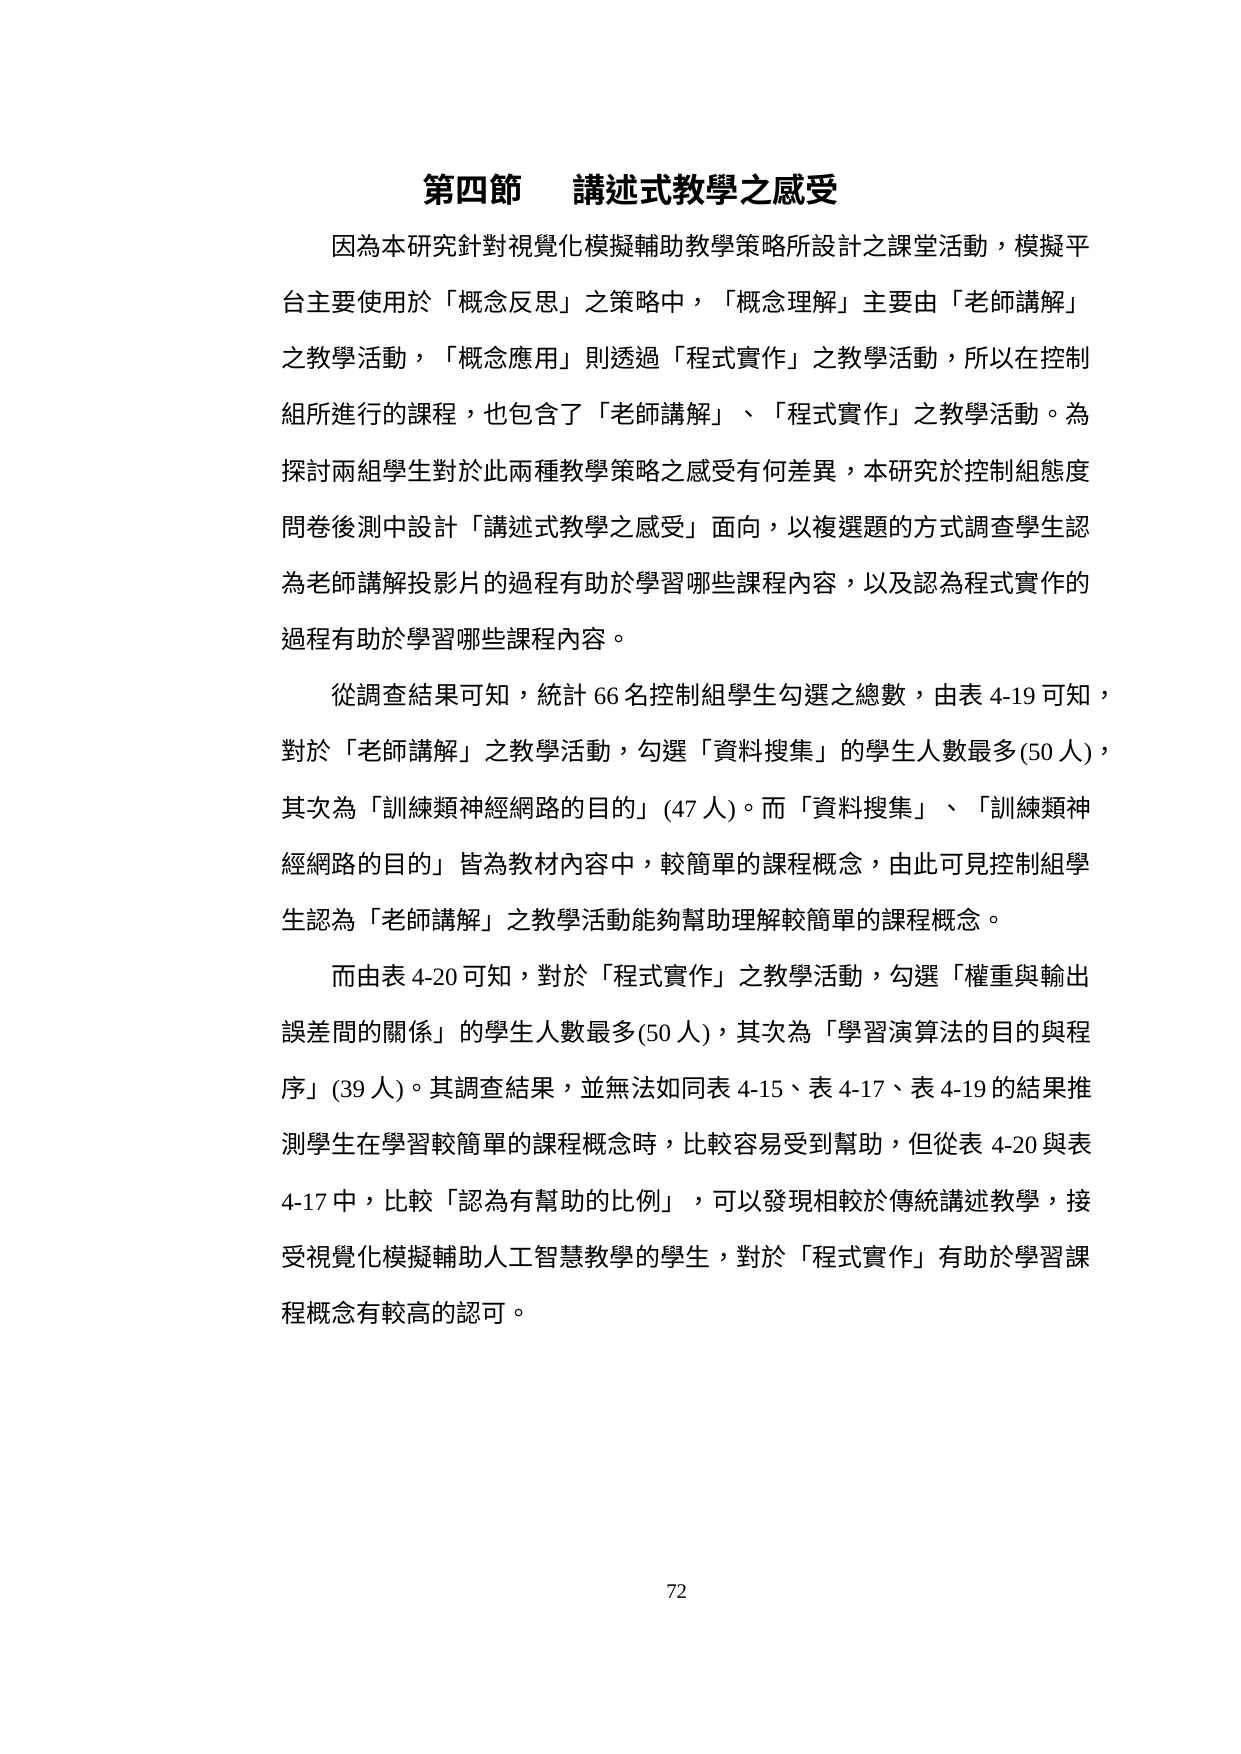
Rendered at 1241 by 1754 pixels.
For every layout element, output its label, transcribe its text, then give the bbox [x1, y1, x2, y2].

text 因為本研究針對視覺化模擬輔助教學策略所設計之課堂活動，模擬平台主要使用於「概念反思」之策略中，「概念理解」主要由「老師講解」之教學活動，「概念應用」則透過「程式實作」之教學活動，所以在控制組所進行的課程，也包含了「老師講解」、「程式實作」之教學活動。為探討兩組學生對於此兩種教學策略之感受有何差異，本研究於控制組態度問卷後測中設計「講述式教學之感受」面向，以複選題的方式調查學生認為老師講解投影片的過程有助於學習哪些課程內容，以及認為程式實作的過程有助於學習哪些課程內容。 [281, 226, 1092, 657]
text 講述式教學之感受 [218, 151, 1092, 226]
text 而由表4-20可知，對於「程式實作」之教學活動，勾選「權重與輸出誤差間的關係」的學生人數最多(50人)，其次為「學習演算法的目的與程序」(39人)。其調查結果，並無法如同表4-15、表4-17、表4-19的結果推測學生在學習較簡單的課程概念時，比較容易受到幫助，但從表4-20與表4-17中，比較「認為有幫助的比例」，可以發現相較於傳統講述教學，接受視覺化模擬輔助人工智慧教學的學生，對於「程式實作」有助於學習課程概念有較高的認可。 [281, 956, 1092, 1331]
text 從調查結果可知，統計66名控制組學生勾選之總數，由表4-19可知，對於「老師講解」之教學活動，勾選「資料搜集」的學生人數最多(50人)，其次為「訓練類神經網路的目的」(47人)。而「資料搜集」、「訓練類神經網路的目的」皆為教材內容中，較簡單的課程概念，由此可見控制組學生認為「老師講解」之教學活動能夠幫助理解較簡單的課程概念。 [281, 675, 1092, 937]
